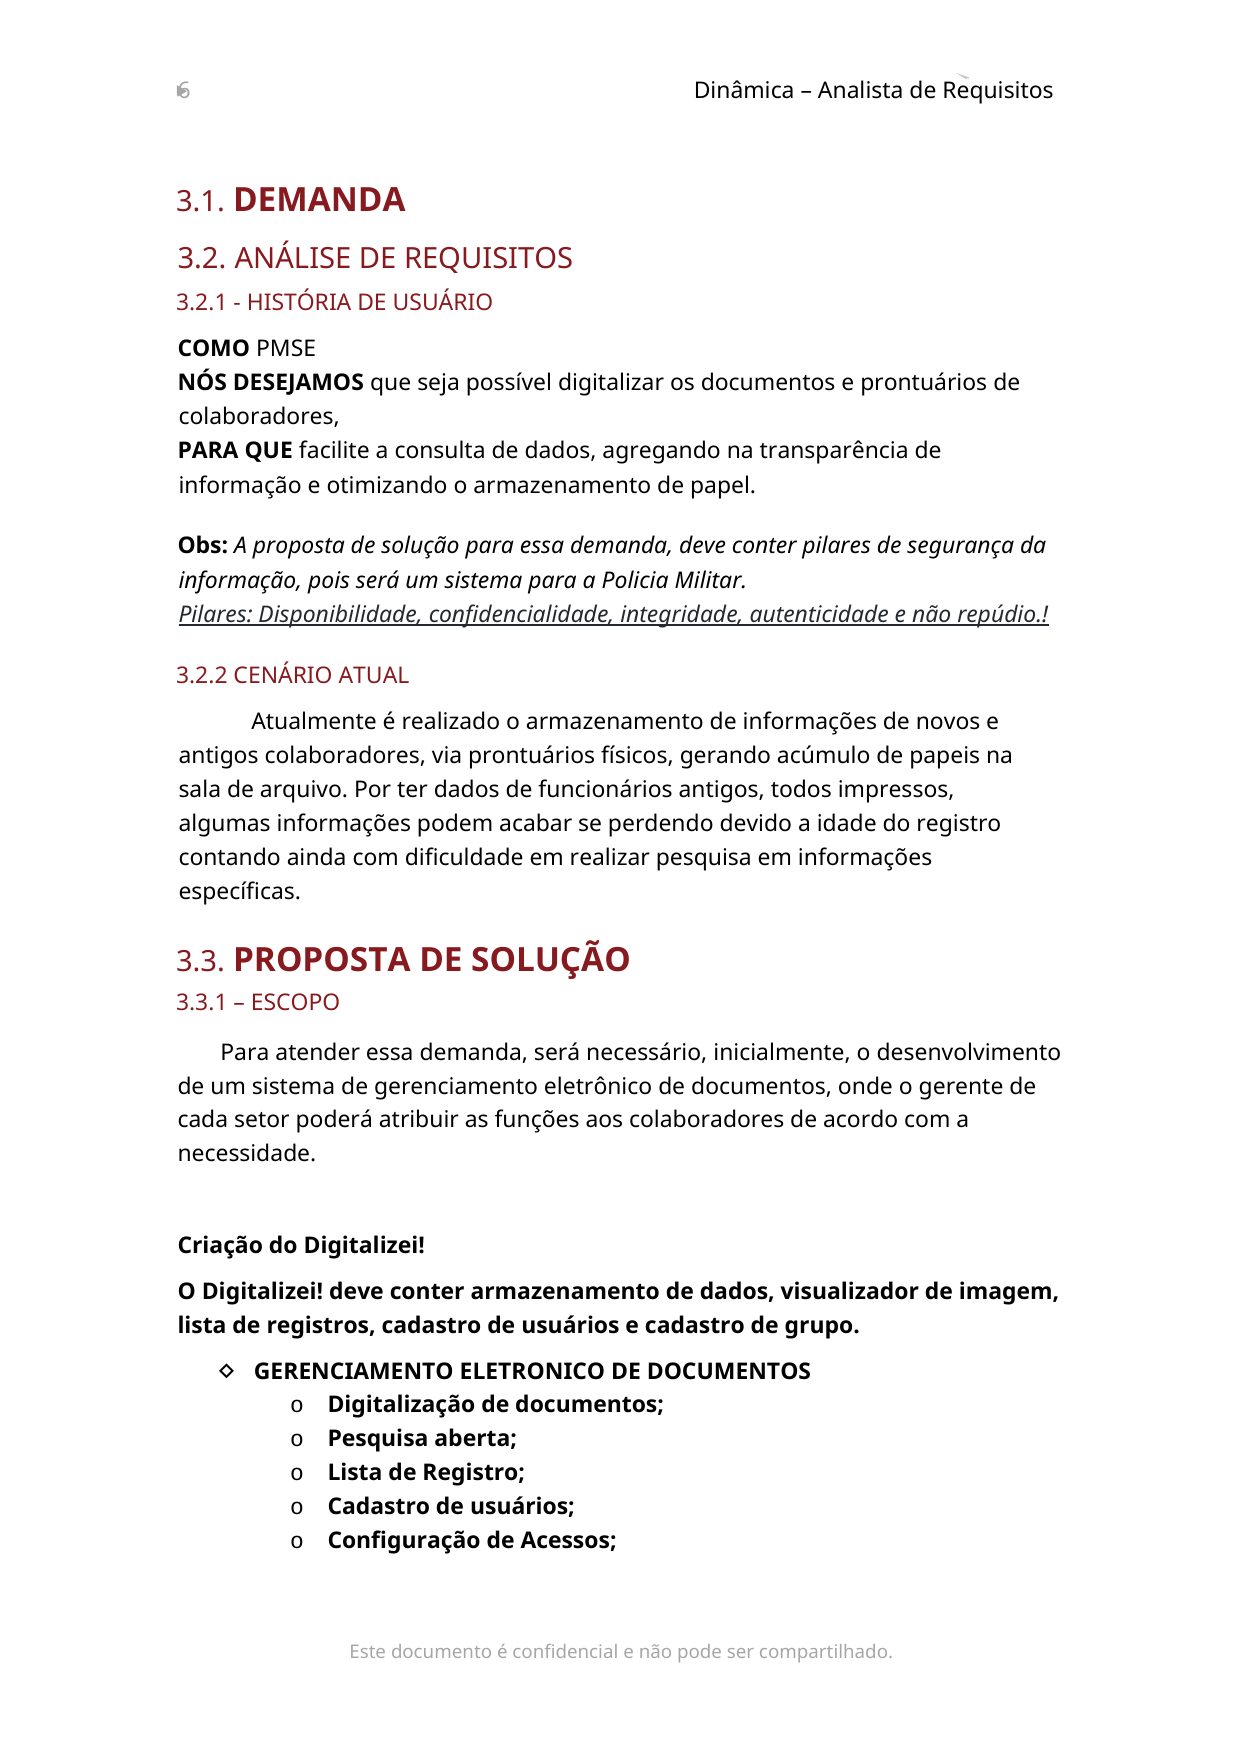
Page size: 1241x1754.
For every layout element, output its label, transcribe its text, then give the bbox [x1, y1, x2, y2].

list Digitalização de documentos; [290, 1388, 1069, 1420]
list Pesquisa aberta; [290, 1422, 1069, 1453]
text COMO PMSE [177, 332, 1069, 363]
subtitle 3.3. PROPOSTA DE SOLUÇÃO [176, 936, 1069, 981]
subtitle 3.2.1 - HISTÓRIA DE USUÁRIO [176, 286, 1062, 317]
subtitle 3.1. DEMANDA [176, 175, 1069, 221]
subtitle 3.3.1 – ESCOPO [176, 986, 1062, 1017]
text Obs: A proposta de solução para essa demanda, deve conter pilares de segurança da informação, pois será um sistema para a Policia Militar. Pilares: Disponibilidade, confidencialidade, integridade, autenticidade e não repúdio.! [177, 529, 1069, 629]
subtitle 3.2.2 CENÁRIO ATUAL [176, 658, 1062, 690]
subtitle 3.2. ANÁLISE DE REQUISITOS [177, 237, 1069, 277]
list GERENCIAMENTO ELETRONICO DE DOCUMENTOS [216, 1354, 1069, 1386]
list Configuração de Acessos; [290, 1524, 1069, 1555]
list Cadastro de usuários; [290, 1490, 1069, 1521]
text PARA QUE facilite a consulta de dados, agregando na transparência de informação e otimizando o armazenamento de papel. [177, 434, 1069, 500]
text Para atender essa demanda, será necessário, inicialmente, o desenvolvimento de um sistema de gerenciamento eletrônico de documentos, onde o gerente de cada setor poderá atribuir as funções aos colaboradores de acordo com a necessidade. [177, 1036, 1069, 1168]
text NÓS DESEJAMOS que seja possível digitalizar os documentos e prontuários de colaboradores, [177, 366, 1069, 431]
text Atualmente é realizado o armazenamento de informações de novos e antigos colaboradores, via prontuários físicos, gerando acúmulo de papeis na sala de arquivo. Por ter dados de funcionários antigos, todos impressos, algumas informações podem acabar se perdendo devido a idade do registro contando ainda com dificuldade em realizar pesquisa em informações específicas. [177, 705, 1034, 906]
text O Digitalizei! deve conter armazenamento de dados, visualizador de imagem, lista de registros, cadastro de usuários e cadastro de grupo. [177, 1275, 1069, 1340]
text Criação do Digitalizei! [177, 1229, 1069, 1260]
list Lista de Registro; [290, 1456, 1069, 1487]
